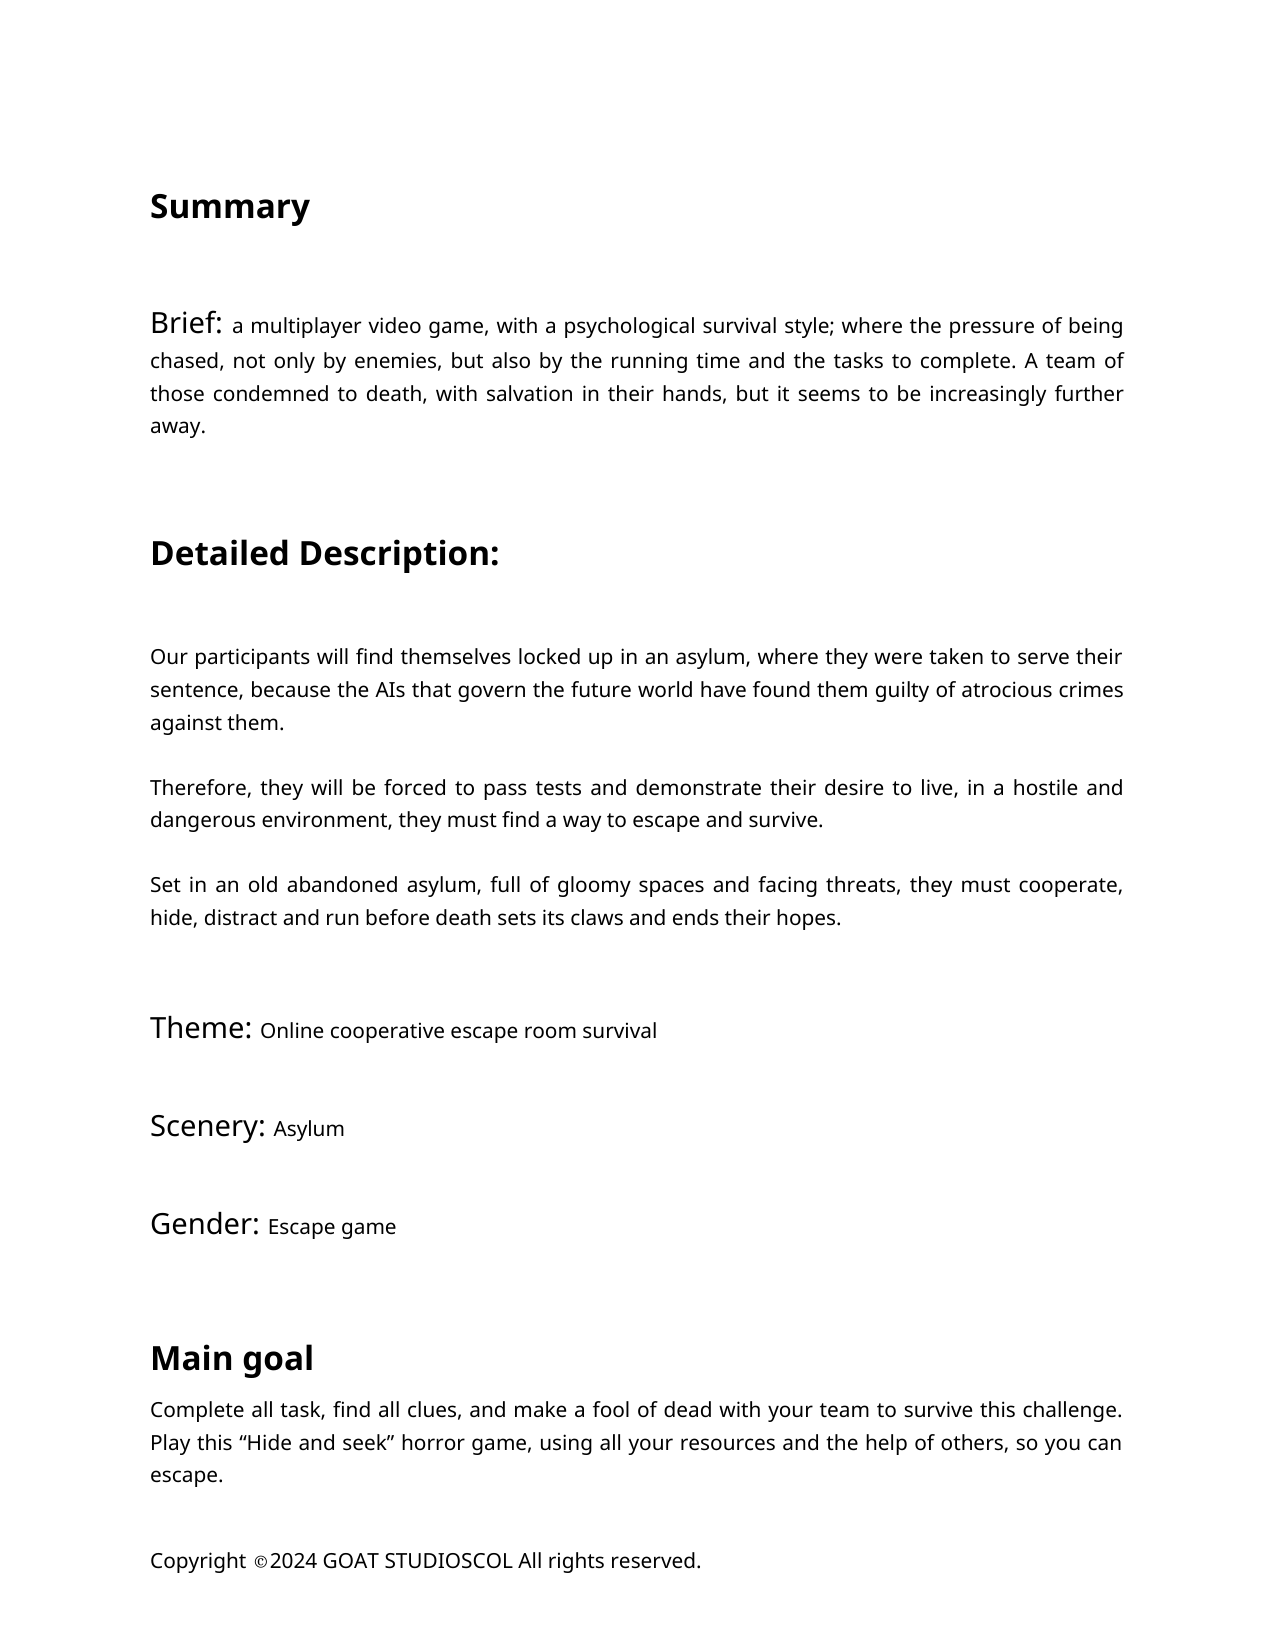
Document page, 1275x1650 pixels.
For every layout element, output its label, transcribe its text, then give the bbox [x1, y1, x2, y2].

subtitle Summary [150, 183, 1125, 229]
text Theme: Online cooperative escape room survival [150, 1008, 1125, 1047]
text Brief: a multiplayer video game, with a psychological survival style; where the pressure of being chased, not only by enemies, but also by the running time and the tasks to complete. A team of those condemned to death, with salvation in their hands, but it seems to be increasingly further away. [150, 302, 1125, 440]
text Scenery: Asylum [150, 1106, 1125, 1145]
text Gender: Escape game [150, 1203, 1125, 1243]
subtitle Main goal [150, 1334, 1125, 1380]
text Therefore, they will be forced to pass tests and demonstrate their desire to live, in a hostile and dangerous environment, they must find a way to escape and survive. [150, 773, 1125, 834]
subtitle Detailed Description: [150, 530, 1125, 575]
text Our participants will find themselves locked up in an asylum, where they were taken to serve their sentence, because the AIs that govern the future world have found them guilty of atrocious crimes against them. [150, 642, 1125, 736]
text Set in an old abandoned asylum, full of gloomy spaces and facing threats, they must cooperate, hide, distract and run before death sets its claws and ends their hopes. [150, 871, 1125, 932]
text Complete all task, find all clues, and make a fool of dead with your team to survive this challenge. Play this “Hide and seek” horror game, using all your resources and the help of others, so you can escape. [150, 1395, 1125, 1489]
